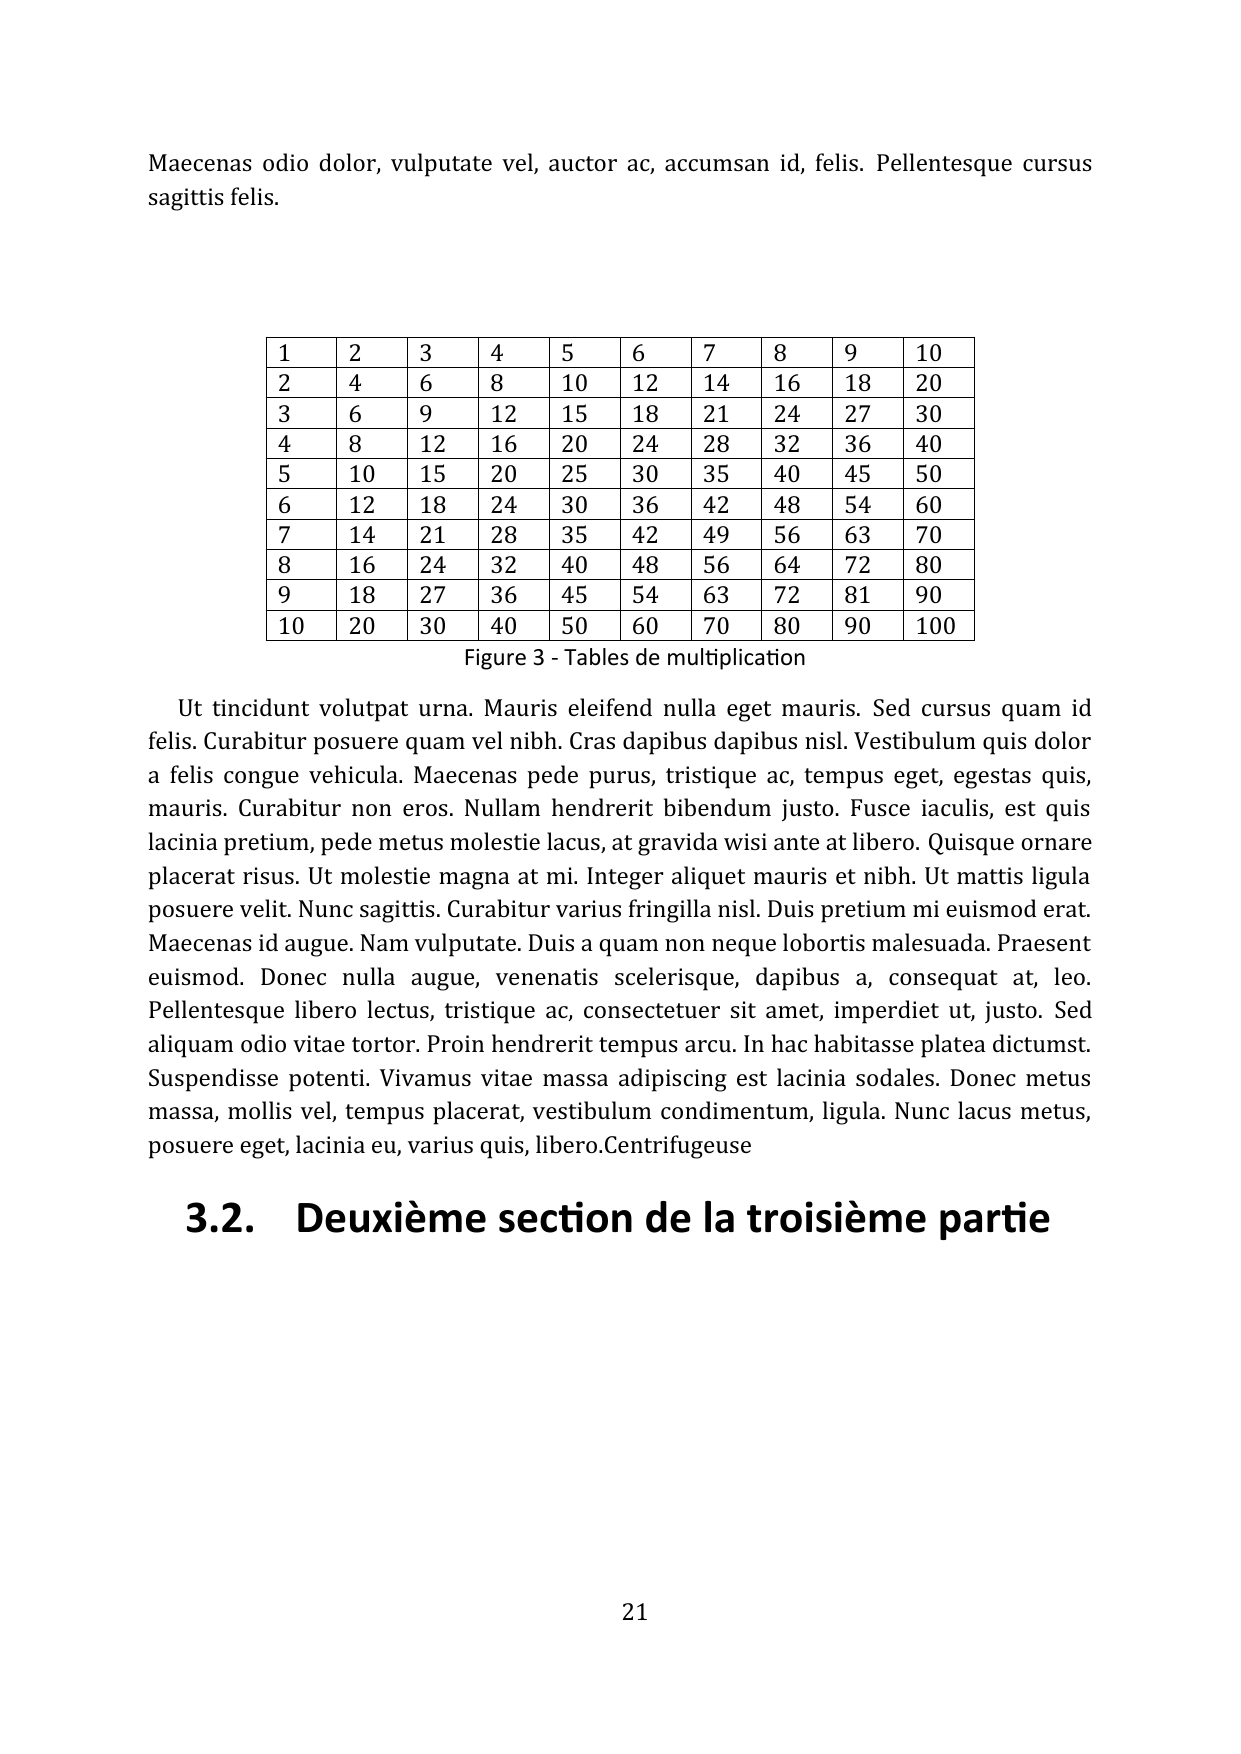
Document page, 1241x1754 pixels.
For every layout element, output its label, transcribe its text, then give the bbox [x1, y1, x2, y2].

table_cell 24 [621, 429, 691, 458]
table_cell 12 [479, 398, 549, 428]
table_cell 70 [904, 520, 974, 549]
table_cell 16 [337, 550, 407, 579]
subtitle Deuxième section de la troisième partie [185, 1188, 1093, 1244]
table_cell 20 [479, 459, 549, 488]
table_cell 20 [904, 368, 974, 397]
table_cell 18 [337, 580, 407, 609]
table_cell 40 [762, 459, 832, 488]
table_cell 20 [337, 611, 407, 640]
table_cell 72 [833, 550, 903, 579]
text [148, 148, 1093, 211]
table_cell 63 [833, 520, 903, 549]
table_cell 9 [267, 580, 336, 609]
table_cell 16 [479, 429, 549, 458]
table_cell 40 [904, 429, 974, 458]
table_cell 30 [408, 611, 478, 640]
table_cell 50 [550, 611, 620, 640]
table_cell 12 [337, 489, 407, 518]
table_cell 24 [479, 489, 549, 518]
table_cell 8 [267, 550, 336, 579]
table_cell 30 [904, 398, 974, 428]
table_cell 15 [408, 459, 478, 488]
table_cell 63 [692, 580, 761, 609]
table_cell 54 [621, 580, 691, 609]
table_cell 6 [337, 398, 407, 428]
table_cell 18 [833, 368, 903, 397]
table_cell 8 [479, 368, 549, 397]
table_cell 90 [904, 580, 974, 609]
table_cell 90 [833, 611, 903, 640]
table_cell 12 [408, 429, 478, 458]
table_cell 56 [762, 520, 832, 549]
table_header 2 [337, 338, 407, 367]
table_header 8 [762, 338, 832, 367]
table_cell 54 [833, 489, 903, 518]
table_cell 81 [833, 580, 903, 609]
table_cell 25 [550, 459, 620, 488]
table_cell 45 [833, 459, 903, 488]
table_cell 36 [479, 580, 549, 609]
table_cell 21 [692, 398, 761, 428]
table_cell 42 [621, 520, 691, 549]
table_cell 9 [408, 398, 478, 428]
table_cell 42 [692, 489, 761, 518]
table_header 10 [904, 338, 974, 367]
table_header 6 [621, 338, 691, 367]
table_cell 24 [408, 550, 478, 579]
table_cell 28 [692, 429, 761, 458]
table_cell 14 [692, 368, 761, 397]
table_cell 8 [337, 429, 407, 458]
table_cell 35 [692, 459, 761, 488]
table_header 5 [550, 338, 620, 367]
table_cell 80 [762, 611, 832, 640]
table_cell 60 [621, 611, 691, 640]
table_cell 30 [550, 489, 620, 518]
table_cell 36 [621, 489, 691, 518]
table_cell 48 [762, 489, 832, 518]
table_cell 36 [833, 429, 903, 458]
table_cell 28 [479, 520, 549, 549]
table_header 3 [408, 338, 478, 367]
table_cell 64 [762, 550, 832, 579]
text Figure 3 - Tables de multiplication [148, 641, 1093, 671]
table_cell 20 [550, 429, 620, 458]
table_cell 56 [692, 550, 761, 579]
table_cell 2 [267, 368, 336, 397]
table_header 4 [479, 338, 549, 367]
table_cell 80 [904, 550, 974, 579]
table_cell 30 [621, 459, 691, 488]
table_cell 4 [337, 368, 407, 397]
table_cell 27 [833, 398, 903, 428]
table_cell 32 [479, 550, 549, 579]
table_cell 50 [904, 459, 974, 488]
table_cell 15 [550, 398, 620, 428]
table_cell 27 [408, 580, 478, 609]
table_cell 70 [692, 611, 761, 640]
table_cell 40 [550, 550, 620, 579]
table_header 1 [267, 338, 336, 367]
table_cell 10 [550, 368, 620, 397]
table_cell 18 [621, 398, 691, 428]
table_cell 16 [762, 368, 832, 397]
table_header 9 [833, 338, 903, 367]
table_cell 100 [904, 611, 974, 640]
table_cell 18 [408, 489, 478, 518]
table_cell 24 [762, 398, 832, 428]
table_cell 10 [267, 611, 336, 640]
table_cell 32 [762, 429, 832, 458]
table_cell 45 [550, 580, 620, 609]
table_cell 48 [621, 550, 691, 579]
table_cell 14 [337, 520, 407, 549]
table_cell 35 [550, 520, 620, 549]
table_cell 60 [904, 489, 974, 518]
table_cell 5 [267, 459, 336, 488]
table_cell 40 [479, 611, 549, 640]
table_cell 7 [267, 520, 336, 549]
table_cell 72 [762, 580, 832, 609]
table_cell 21 [408, 520, 478, 549]
table_cell 3 [267, 398, 336, 428]
text Ut tincidunt volutpat urna. Mauris eleifend nulla eget mauris. Sed cursus quam id felis. Curabitur posuere quam vel nibh. Cras dapibus dapibus nisl. Vestibulum quis dolor a felis congue vehicula. Maecenas pede purus, tristique ac, tempus eget, egestas quis, mauris. Curabitur non eros. Nullam hendrerit bibendum justo. Fusce iaculis, est quis lacinia pretium, pede metus molestie lacus, at gravida wisi ante at libero. Quisque ornare placerat risus. Ut molestie magna at mi. Integer aliquet mauris et nibh. Ut mattis ligula posuere velit. Nunc sagittis. Curabitur varius fringilla nisl. Duis pretium mi euismod erat. Maecenas id augue. Nam vulputate. Duis a quam non neque lobortis malesuada. Praesent euismod. Donec nulla augue, venenatis scelerisque, dapibus a, consequat at, leo. Pellentesque libero lectus, tristique ac, consectetuer sit amet, imperdiet ut, justo. Sed aliquam odio vitae tortor. Proin hendrerit tempus arcu. In hac habitasse platea dictumst. Suspendisse potenti. Vivamus vitae massa adipiscing est lacinia sodales. Donec metus massa, mollis vel, tempus placerat, vestibulum condimentum, ligula. Nunc lacus metus, posuere eget, lacinia eu, varius quis, libero.Centrifugeuse [148, 692, 1093, 1159]
table_cell 6 [267, 489, 336, 518]
table_cell 49 [692, 520, 761, 549]
table_cell 12 [621, 368, 691, 397]
table_header 7 [692, 338, 761, 367]
table_cell 4 [267, 429, 336, 458]
table_cell 10 [337, 459, 407, 488]
table_cell 6 [408, 368, 478, 397]
